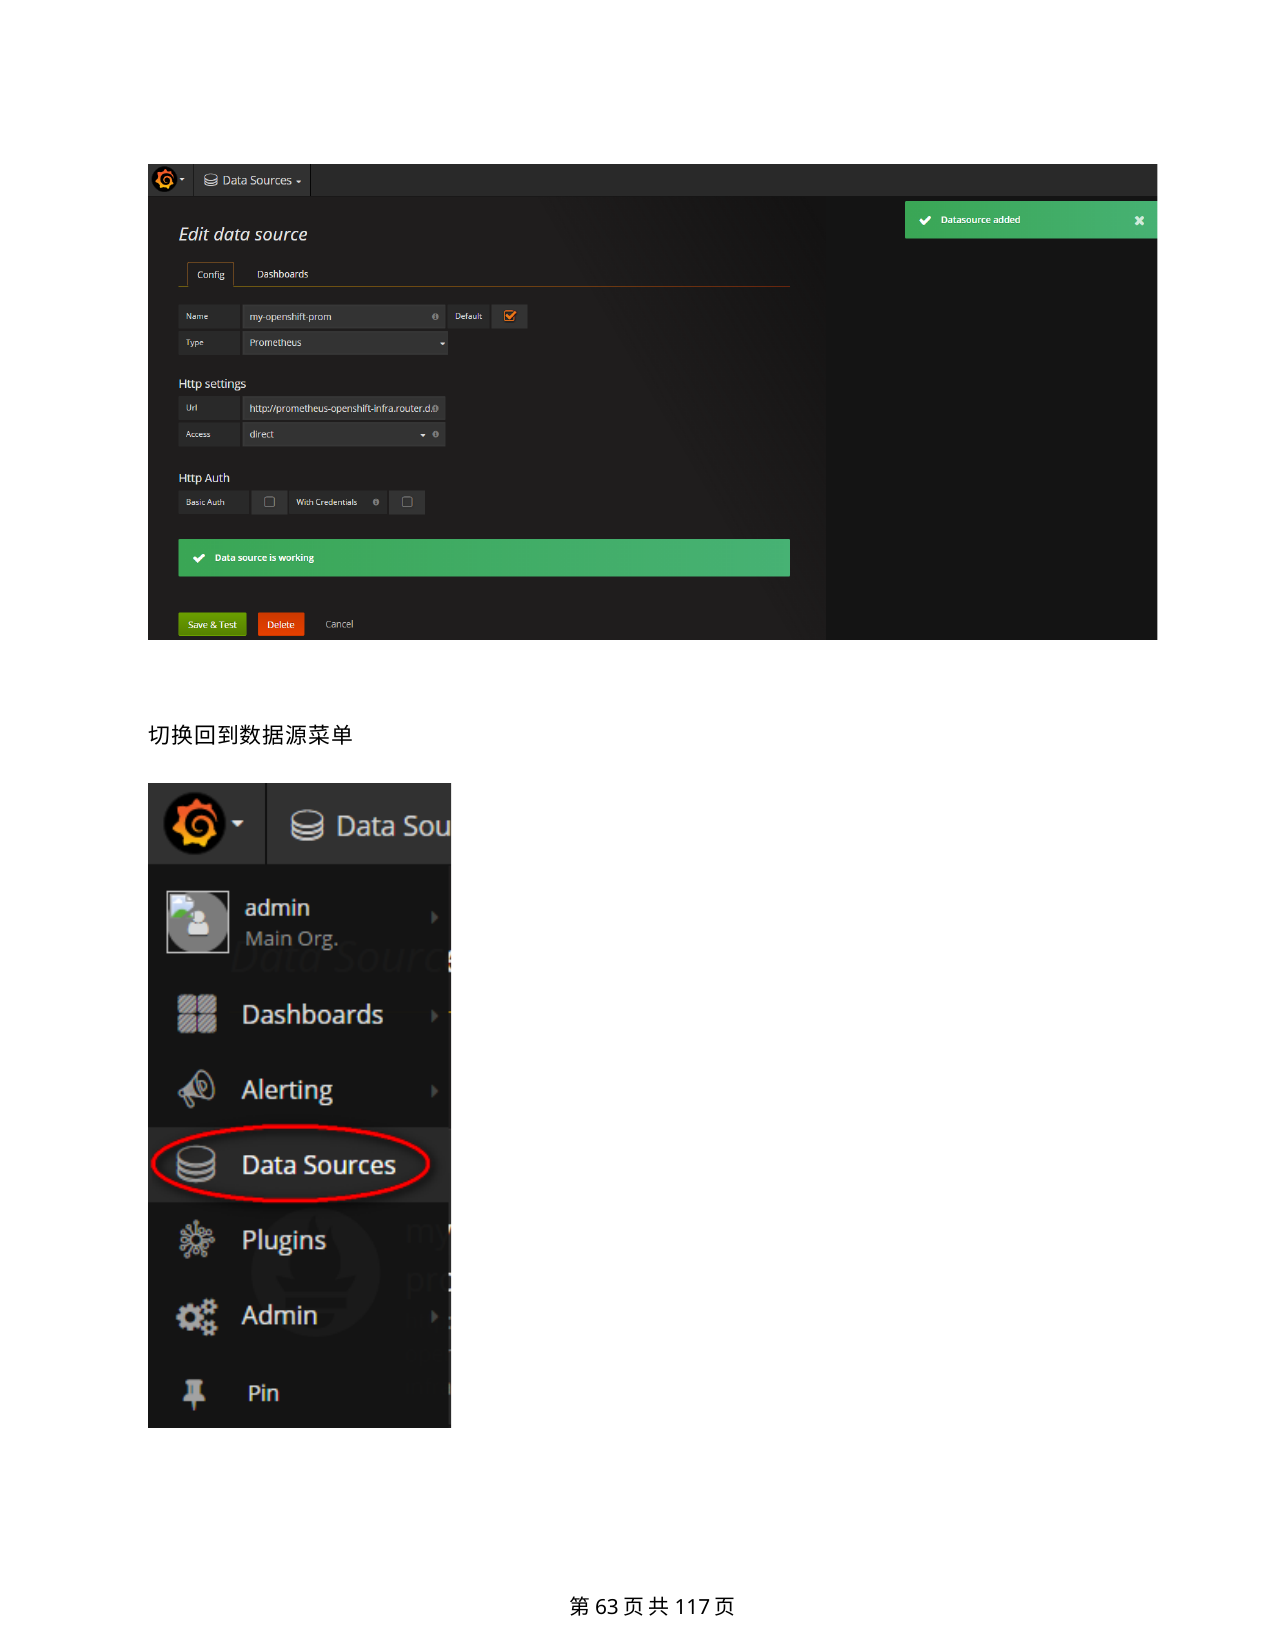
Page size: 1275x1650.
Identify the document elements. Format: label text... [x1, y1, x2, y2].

text 切换回到数据源菜单 [148, 715, 1156, 752]
picture [148, 783, 452, 1428]
picture [148, 164, 1158, 640]
